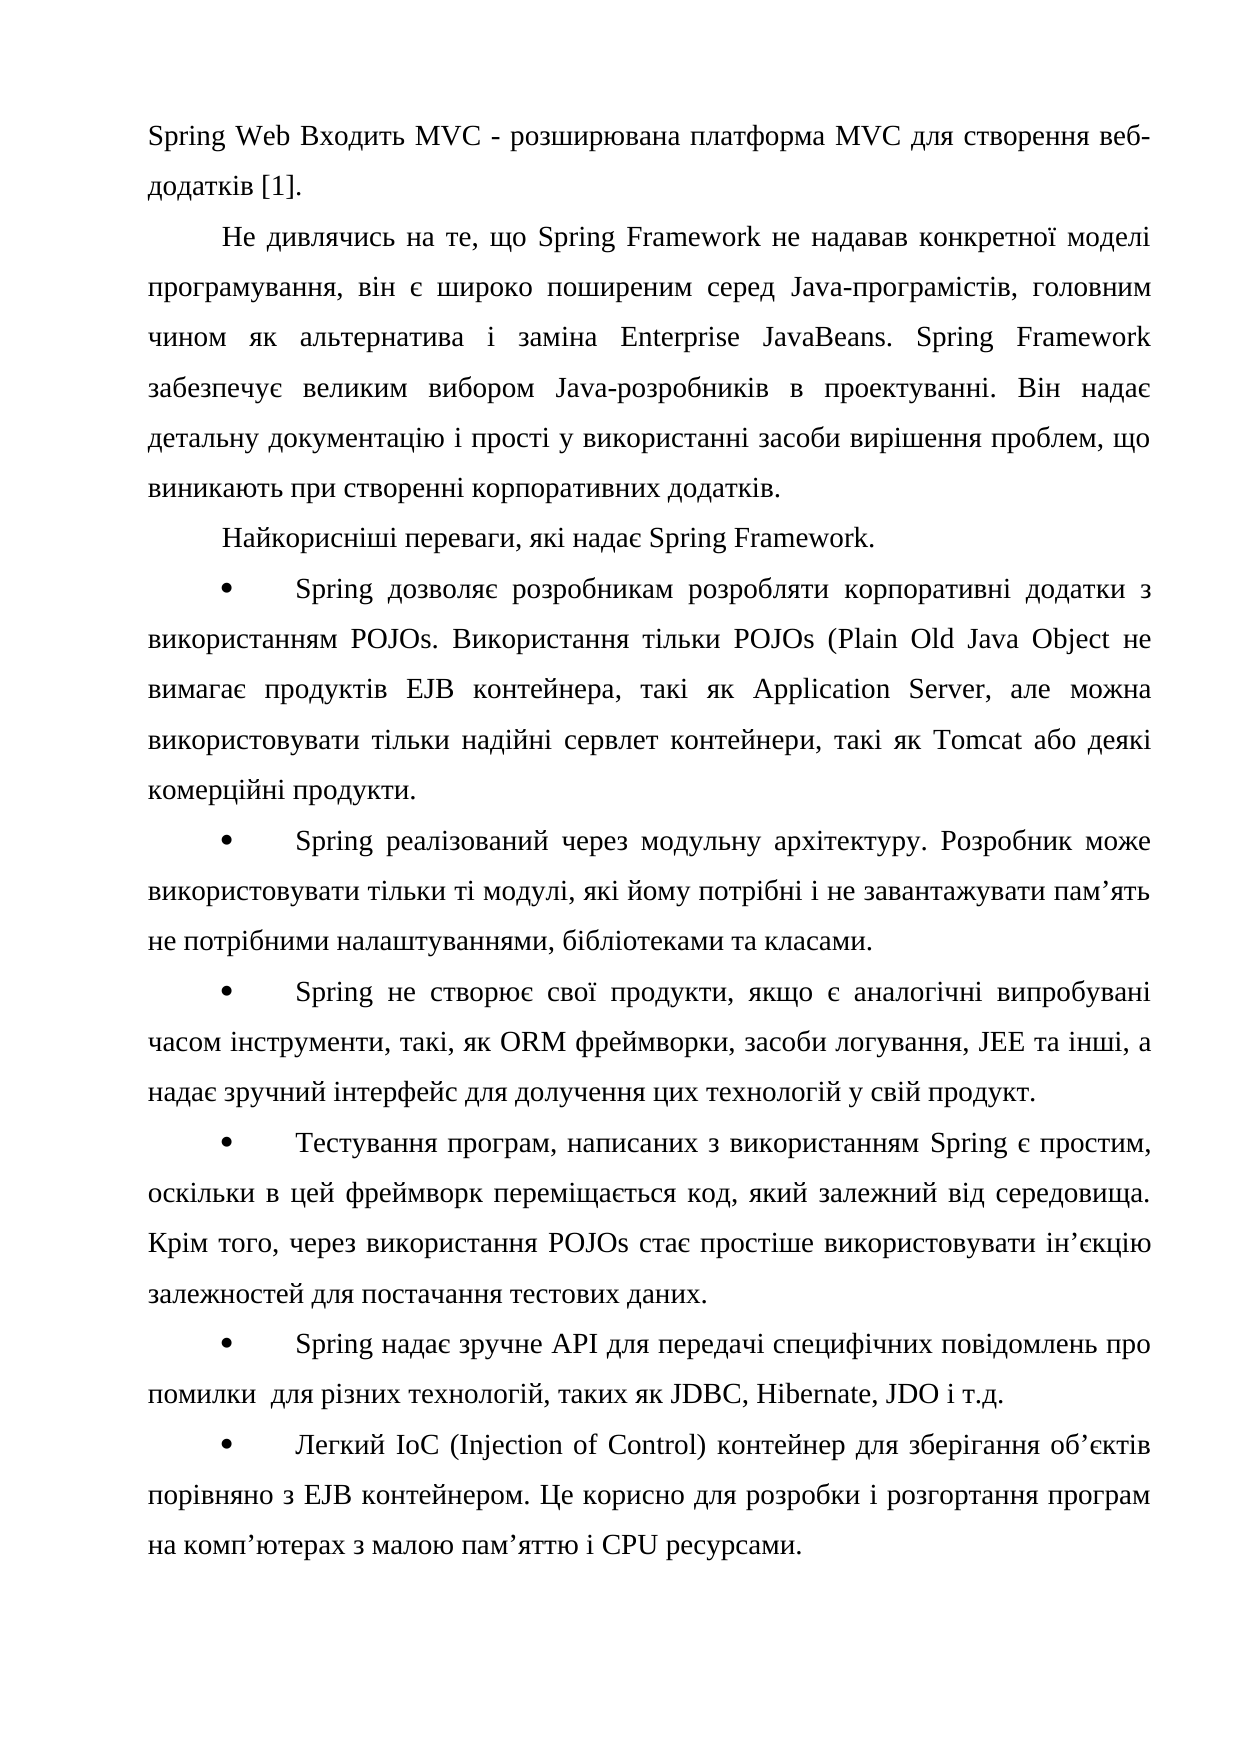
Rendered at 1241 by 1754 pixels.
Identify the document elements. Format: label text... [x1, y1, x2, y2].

list Найкорисніші переваги, які надає Spring Framework. [148, 521, 1152, 554]
list Легкий IoC (Injection of Control) контейнер для зберігання об’єктів порівняно з EJB контейнером. Це корисно для розробки і розгортання програм на комп’ютерах з малою пам’яттю і CPU ресурсами. [148, 1427, 1152, 1561]
list Spring реалізований через модульну архітектуру. Розробник може використовувати тільки ті модулі, які йому потрібні і не завантажувати пам’ять не потрібними налаштуваннями, бібліотеками та класами. [148, 823, 1152, 957]
list Тестування програм, написаних з використанням Spring є простим, оскільки в цей фреймворк переміщається код, який залежний від середовища. Крім того, через використання POJOs стає простіше використовувати ін’єкцію залежностей для постачання тестових даних. [148, 1125, 1152, 1309]
list Не дивлячись на те, що Spring Framework не надавав конкретної моделі програмування, він є широко поширеним серед Java-програмістів, головним чином як альтернатива і заміна Enterprise JavaBeans. Spring Framework забезпечує великим вибором Java-розробників в проектуванні. Він надає детальну документацію і прості у використанні засоби вирішення проблем, що виникають при створенні корпоративних додатків. [148, 219, 1152, 504]
list Spring надає зручне API для передачі специфічних повідомлень про помилки для різних технологій, таких як JDBC, Hibernate, JDO і т.д. [148, 1326, 1152, 1410]
list Spring дозволяє розробникам розробляти корпоративні додатки з використанням POJOs. Використання тільки POJOs (Plain Old Java Object не вимагає продуктів EJB контейнера, такі як Application Server, але можна використовувати тільки надійні сервлет контейнери, такі як Tomcat або деякі комерційні продукти. [148, 571, 1152, 806]
list Spring не створює свої продукти, якщо є аналогічні випробувані часом інструменти, такі, як ORM фреймворки, засоби логування, JEE та інші, а надає зручний інтерфейс для долучення цих технологій у свій продукт. [148, 974, 1152, 1108]
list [148, 118, 1152, 202]
